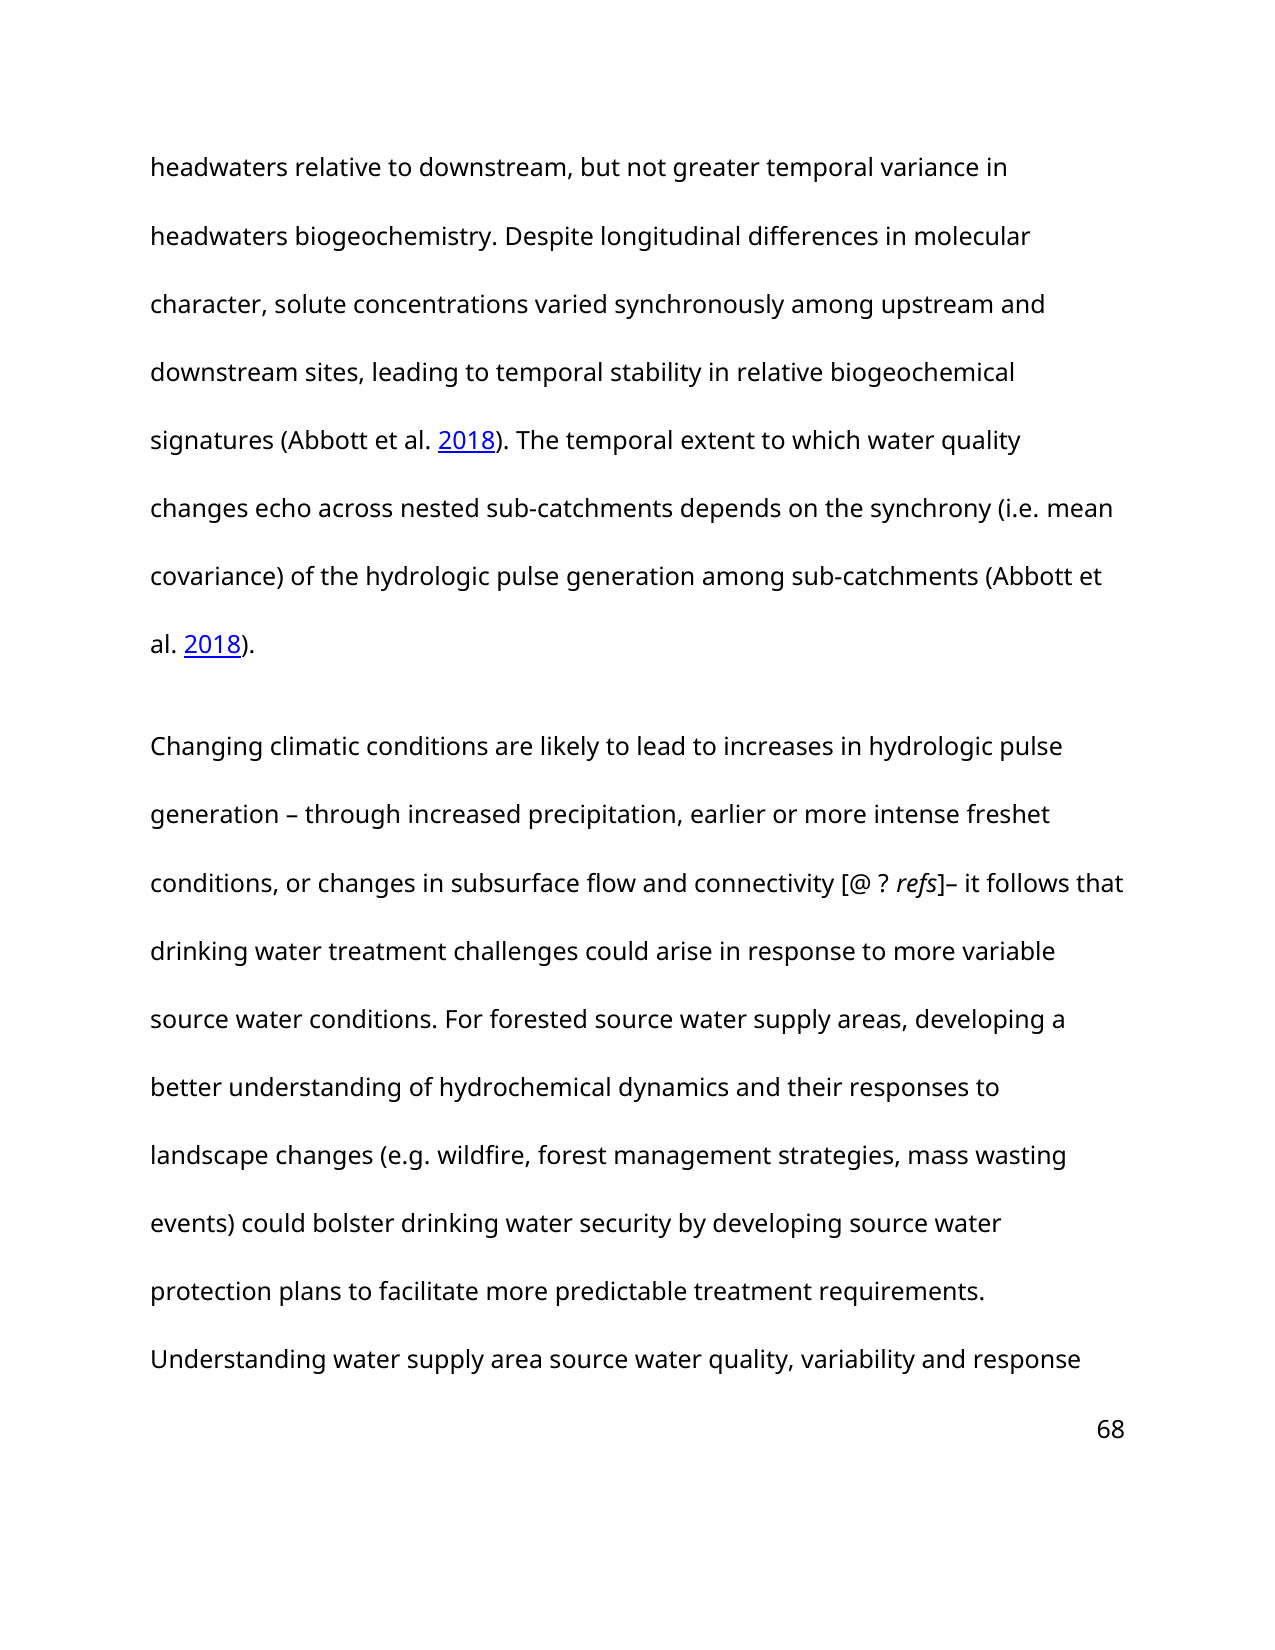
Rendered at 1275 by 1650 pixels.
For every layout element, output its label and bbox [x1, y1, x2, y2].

text [150, 150, 1125, 661]
text [150, 729, 1125, 1376]
